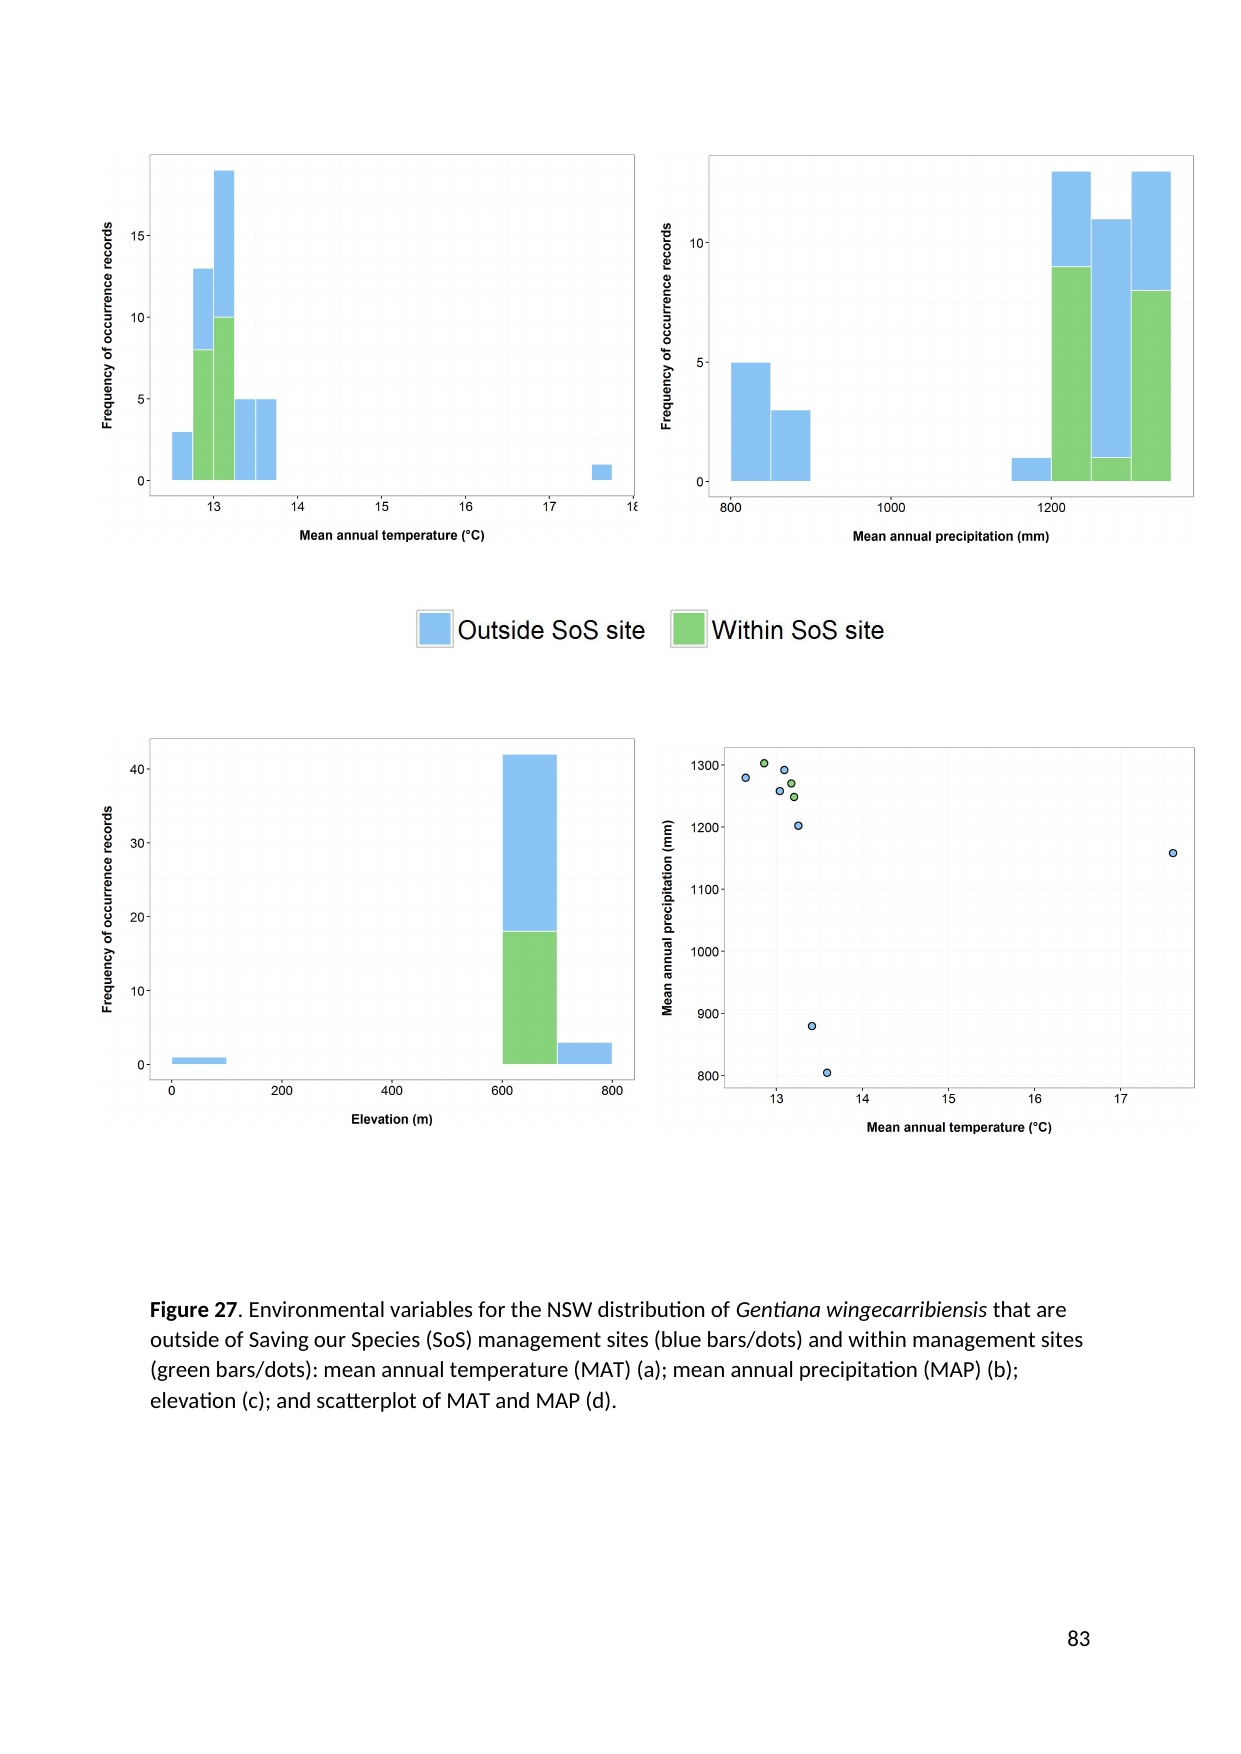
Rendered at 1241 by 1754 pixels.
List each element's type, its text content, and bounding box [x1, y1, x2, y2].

picture [656, 742, 1198, 1133]
picture [404, 598, 892, 652]
text Figure 27. Environmental variables for the NSW distribution of Gentiana wingecarribiensis that are outside of Saving our Species (SoS) management sites (blue bars/dots) and within management sites (green bars/dots): mean annual temperature (MAT) (a); mean annual precipitation (MAP) (b); elevation (c); and scatterplot of MAT and MAP (d). [150, 1295, 1090, 1414]
picture [96, 150, 638, 541]
picture [96, 733, 638, 1124]
picture [655, 151, 1197, 542]
